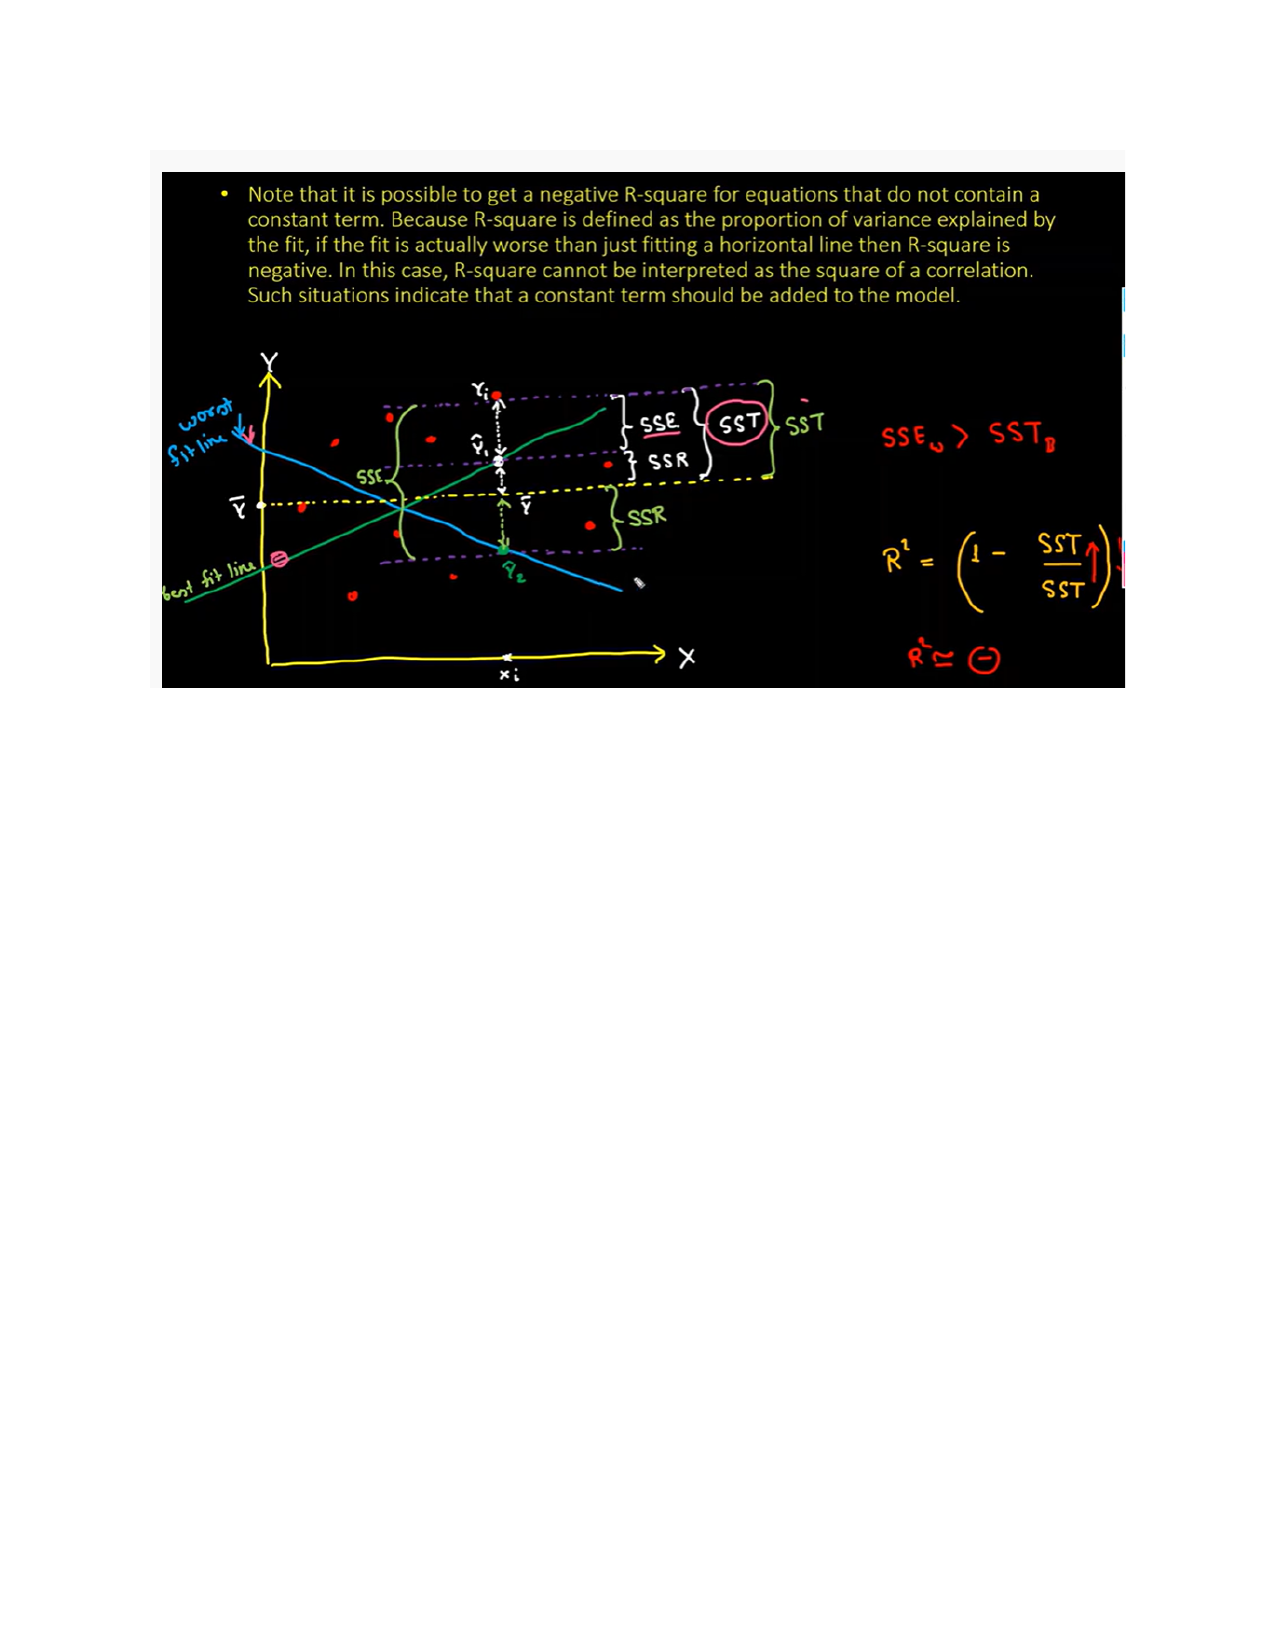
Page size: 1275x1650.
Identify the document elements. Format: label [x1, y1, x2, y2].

picture [150, 150, 1125, 688]
